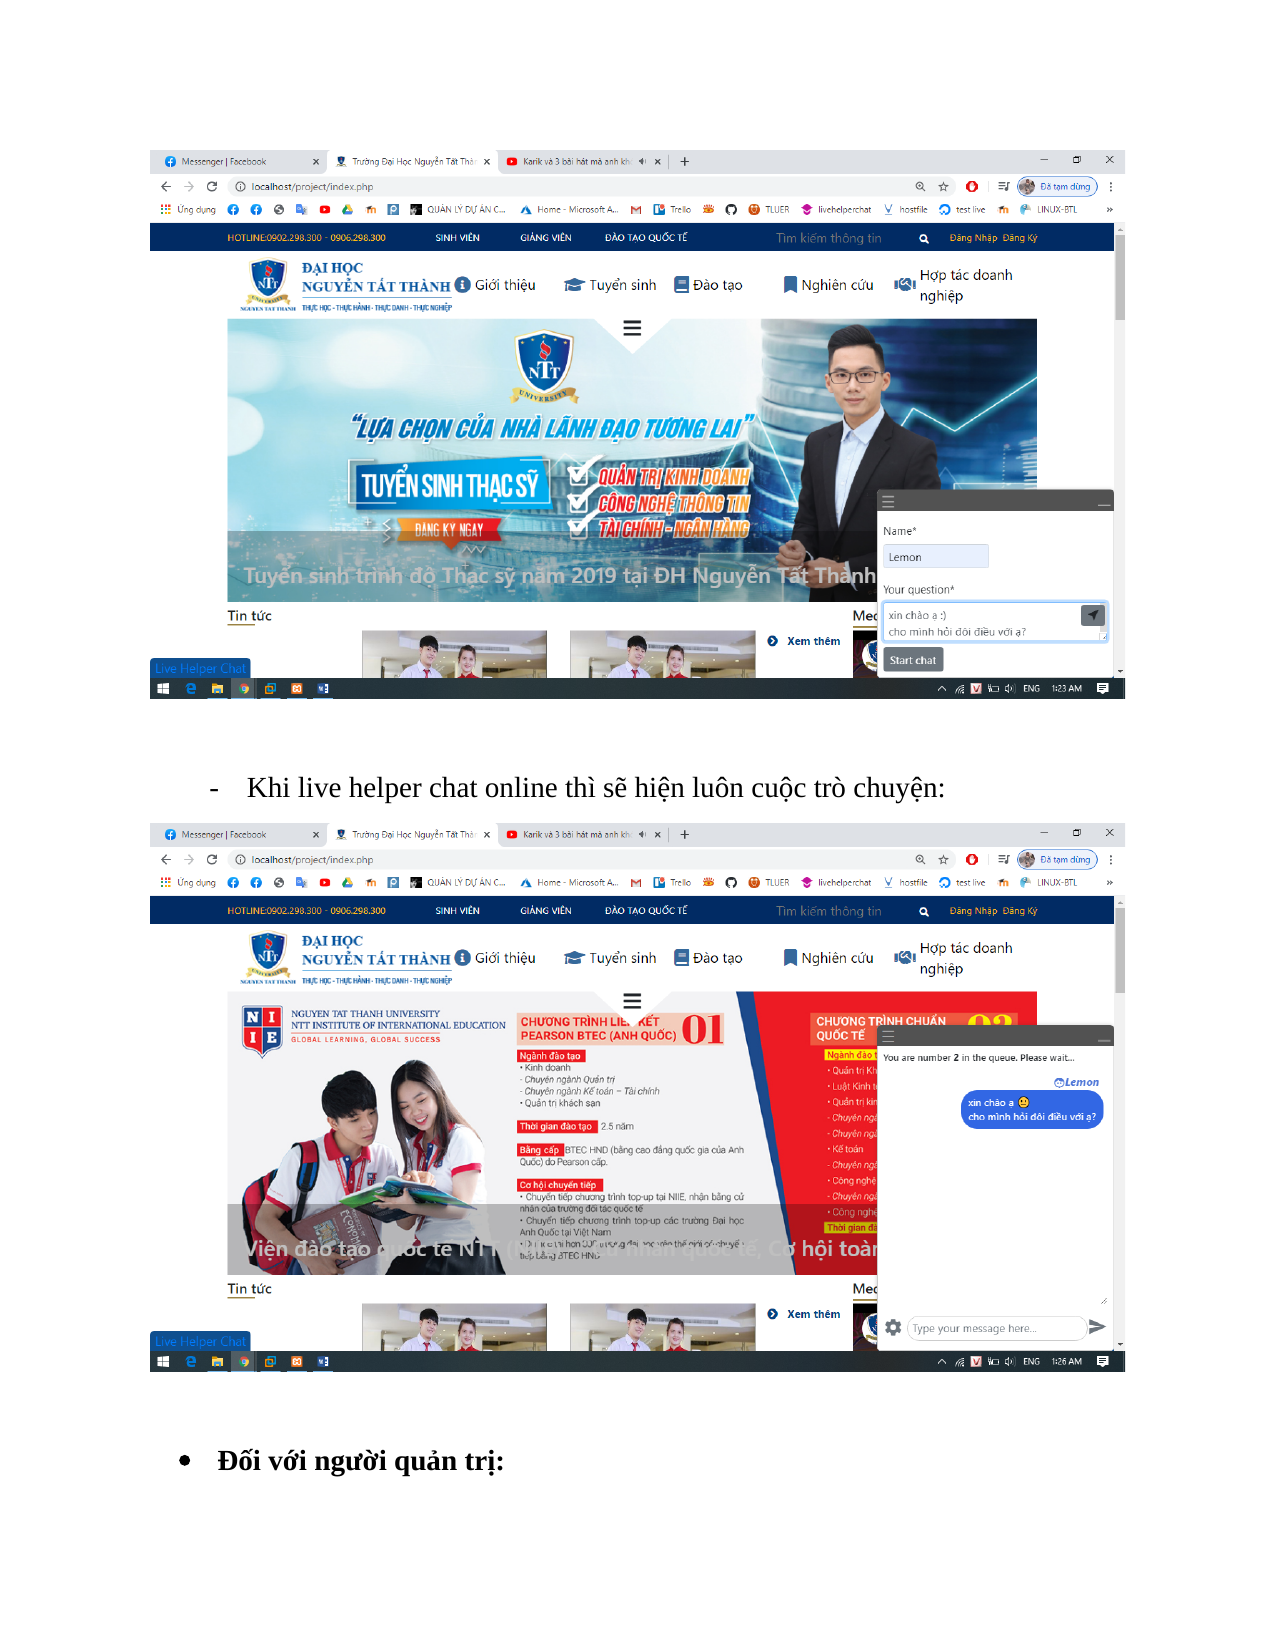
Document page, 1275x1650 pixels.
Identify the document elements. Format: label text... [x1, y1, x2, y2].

list Đối với người quản trị: [179, 1443, 1125, 1477]
picture [150, 150, 1125, 699]
picture [150, 823, 1125, 1372]
list Khi live helper chat online thì sẽ hiện luôn cuộc trò chuyện: [209, 770, 1125, 804]
